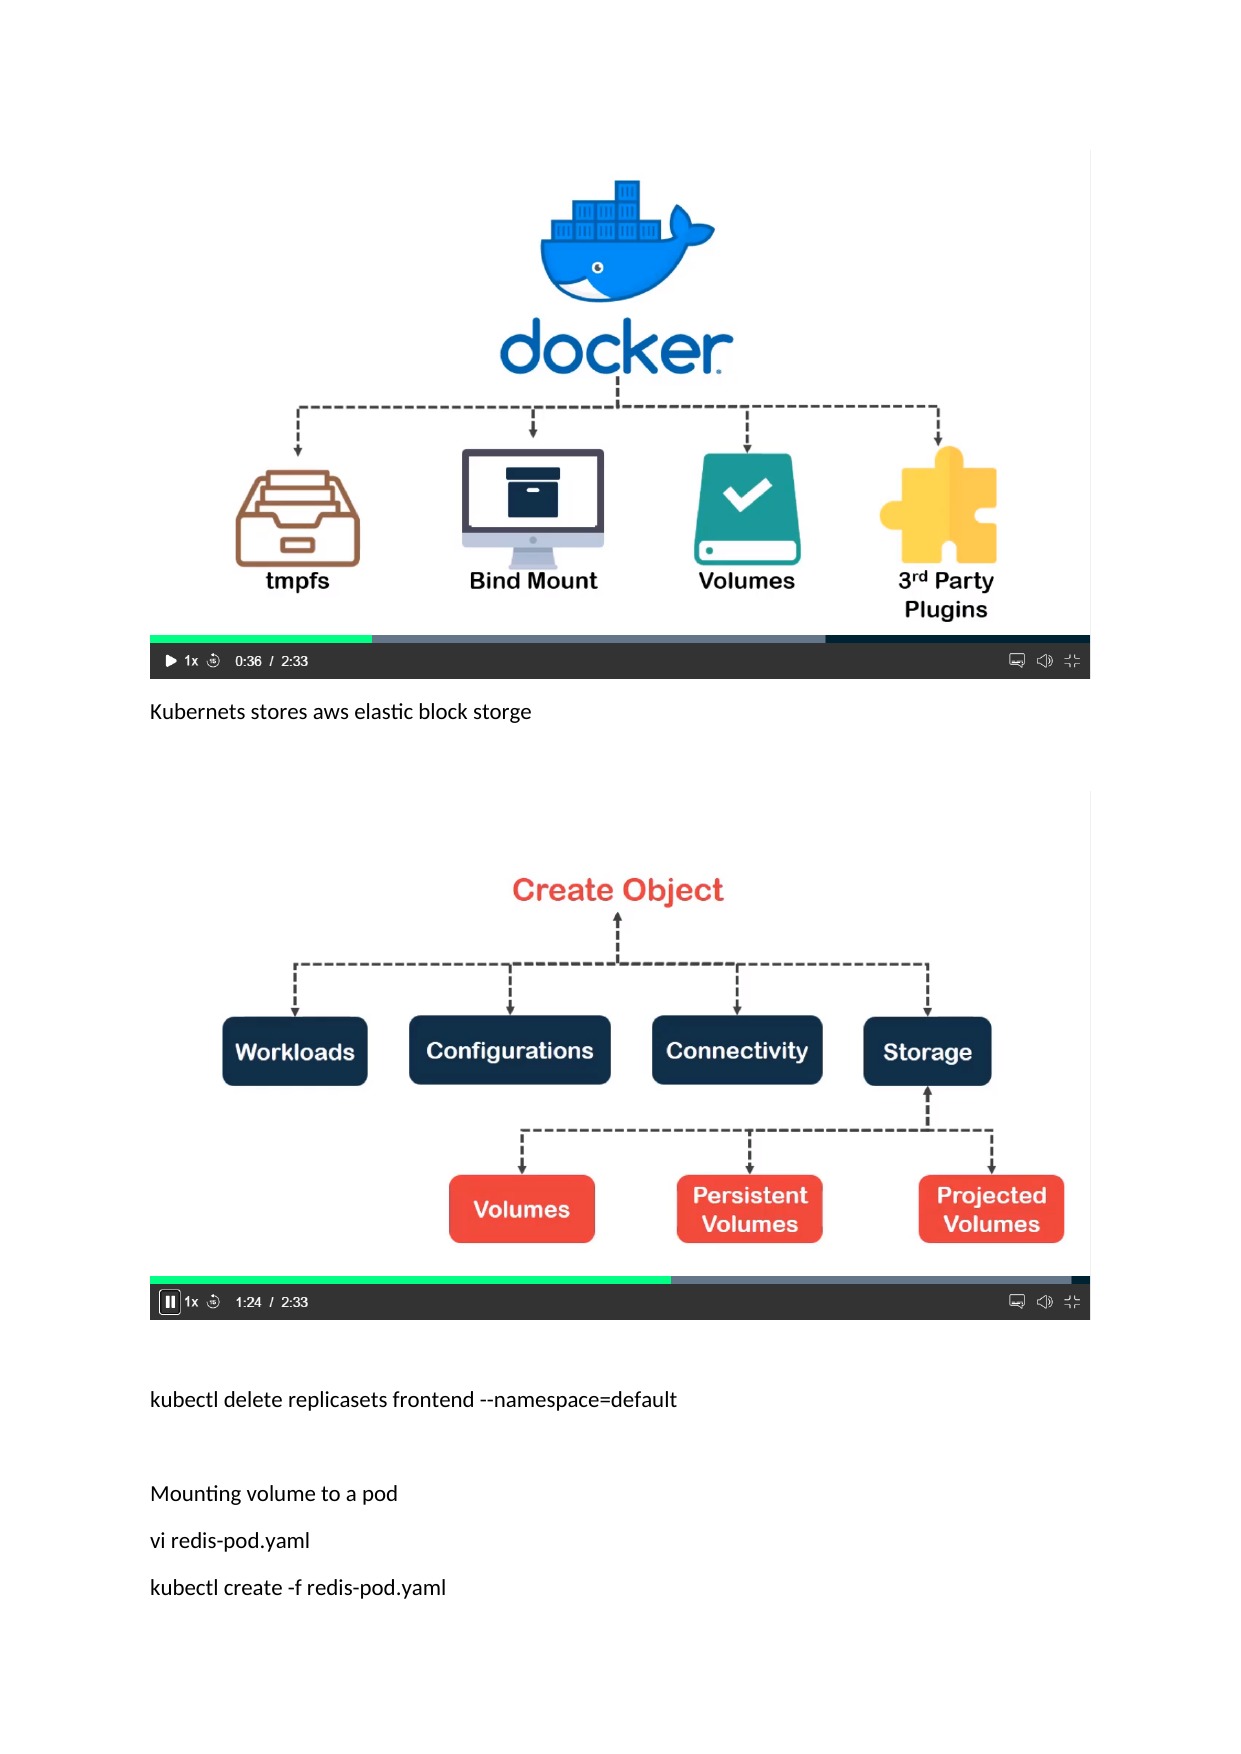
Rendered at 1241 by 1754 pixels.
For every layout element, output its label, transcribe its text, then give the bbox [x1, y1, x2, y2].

text kubectl delete replicasets frontend --namespace=default [150, 1386, 1090, 1414]
picture [150, 150, 1091, 679]
picture [150, 791, 1091, 1320]
text Mounting volume to a pod [150, 1479, 1090, 1507]
text Kubernets stores aws elastic block storge [150, 697, 1090, 726]
text vi redis-pod.yaml [150, 1526, 1090, 1554]
text kubectl create -f redis-pod.yaml [150, 1573, 1090, 1601]
